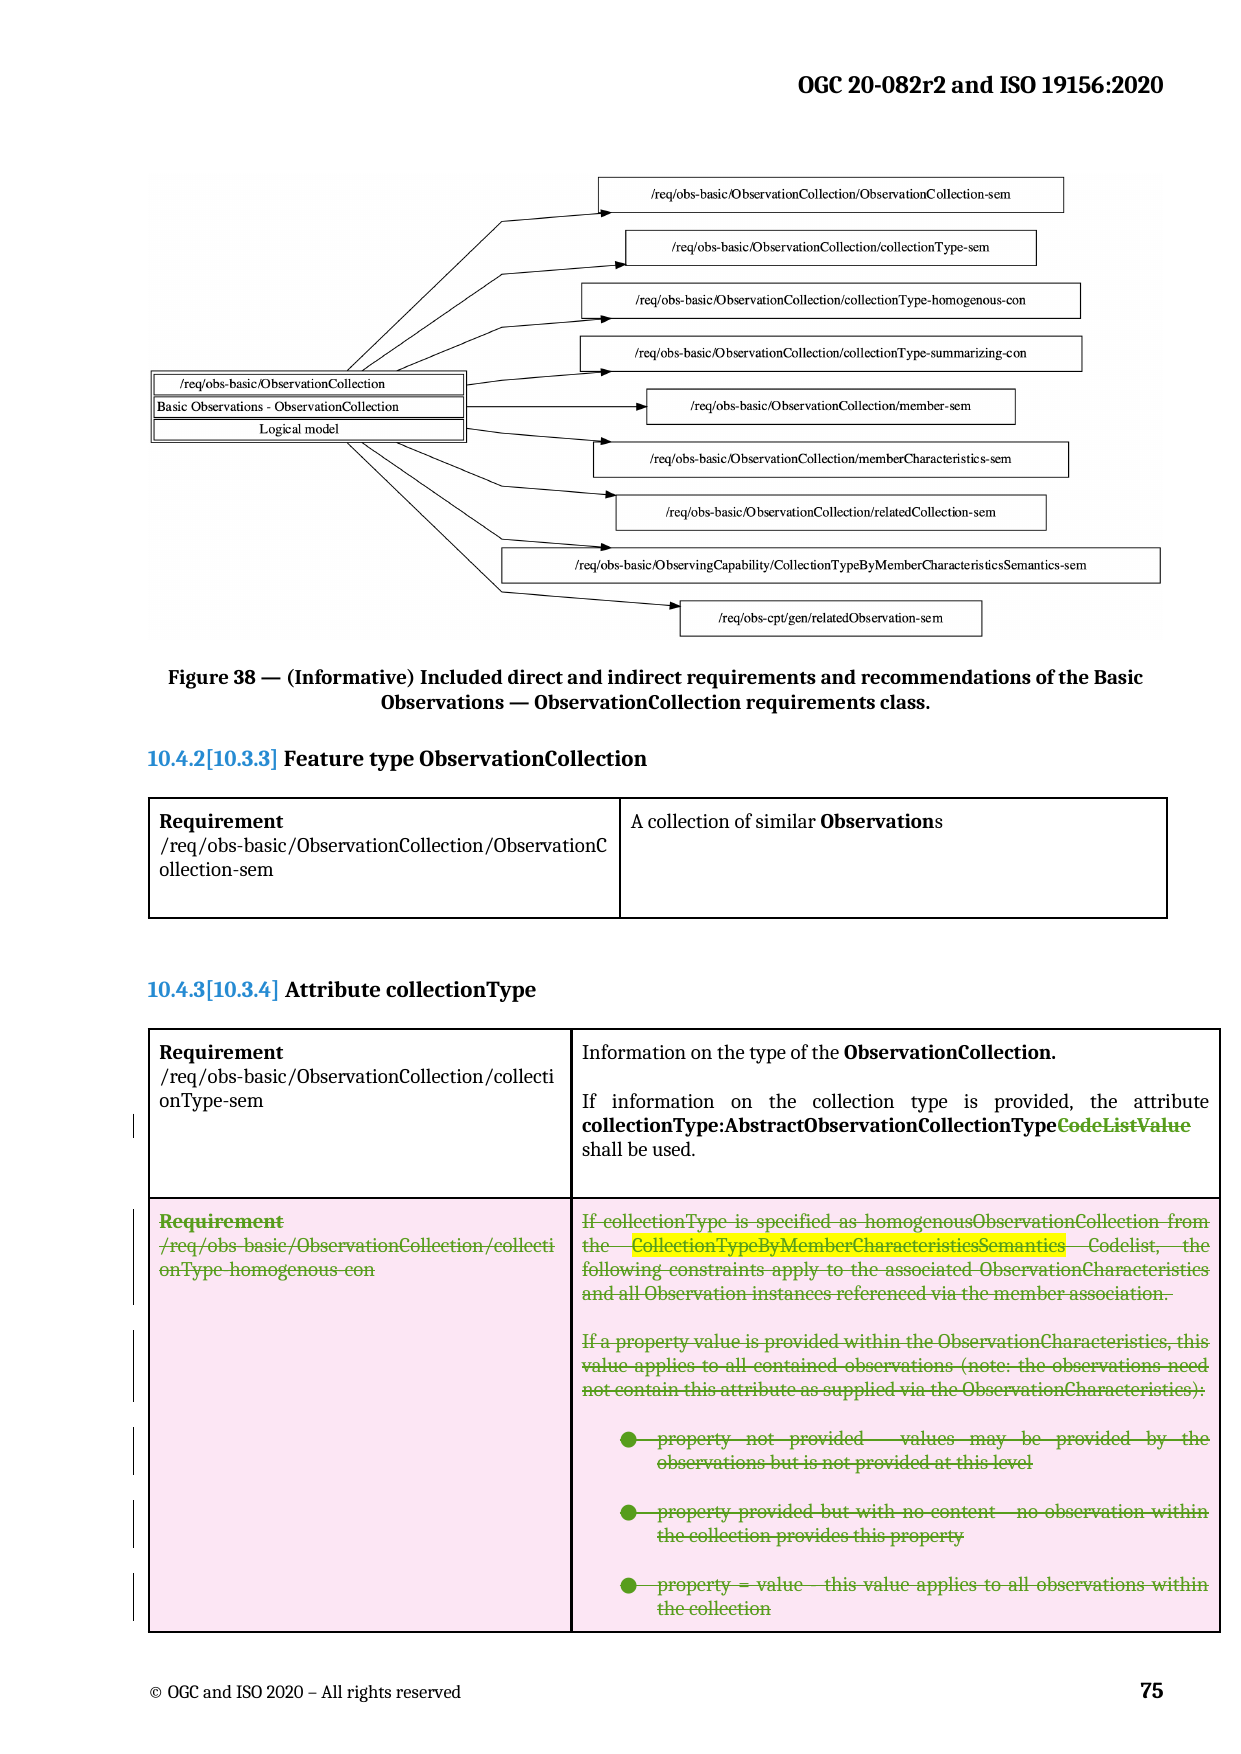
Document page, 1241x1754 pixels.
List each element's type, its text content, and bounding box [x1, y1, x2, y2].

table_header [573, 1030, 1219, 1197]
picture [147, 173, 1164, 640]
subtitle Attribute collectionType [148, 977, 1163, 1003]
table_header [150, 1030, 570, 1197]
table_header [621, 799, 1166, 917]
text Figure 38 — (Informative) Included direct and indirect requirements and recommendations of the Basic Observations — ObservationCollection requirements class. [148, 665, 1163, 715]
subtitle Feature type ObservationCollection [148, 746, 1163, 772]
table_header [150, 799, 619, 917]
